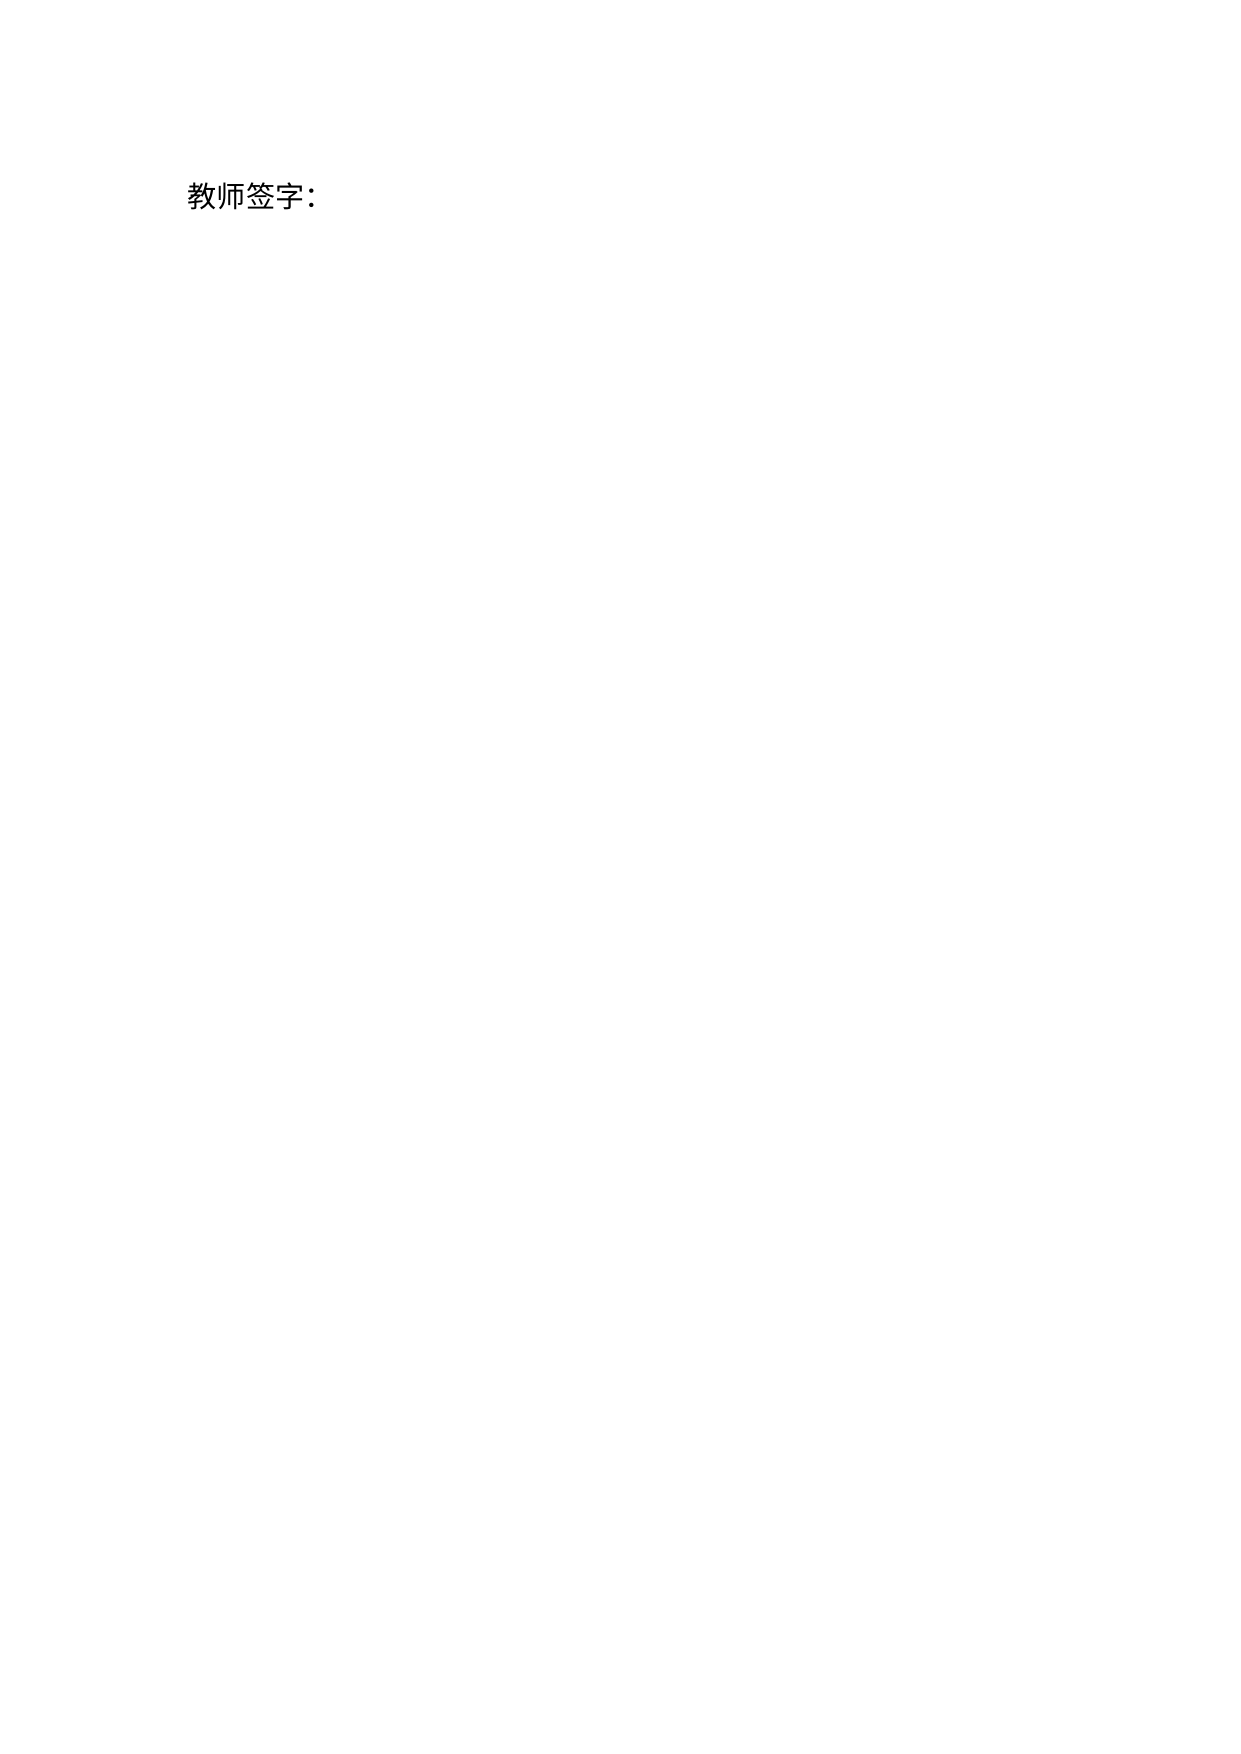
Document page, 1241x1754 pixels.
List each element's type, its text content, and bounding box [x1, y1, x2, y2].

text 教师签字： [187, 162, 1053, 227]
